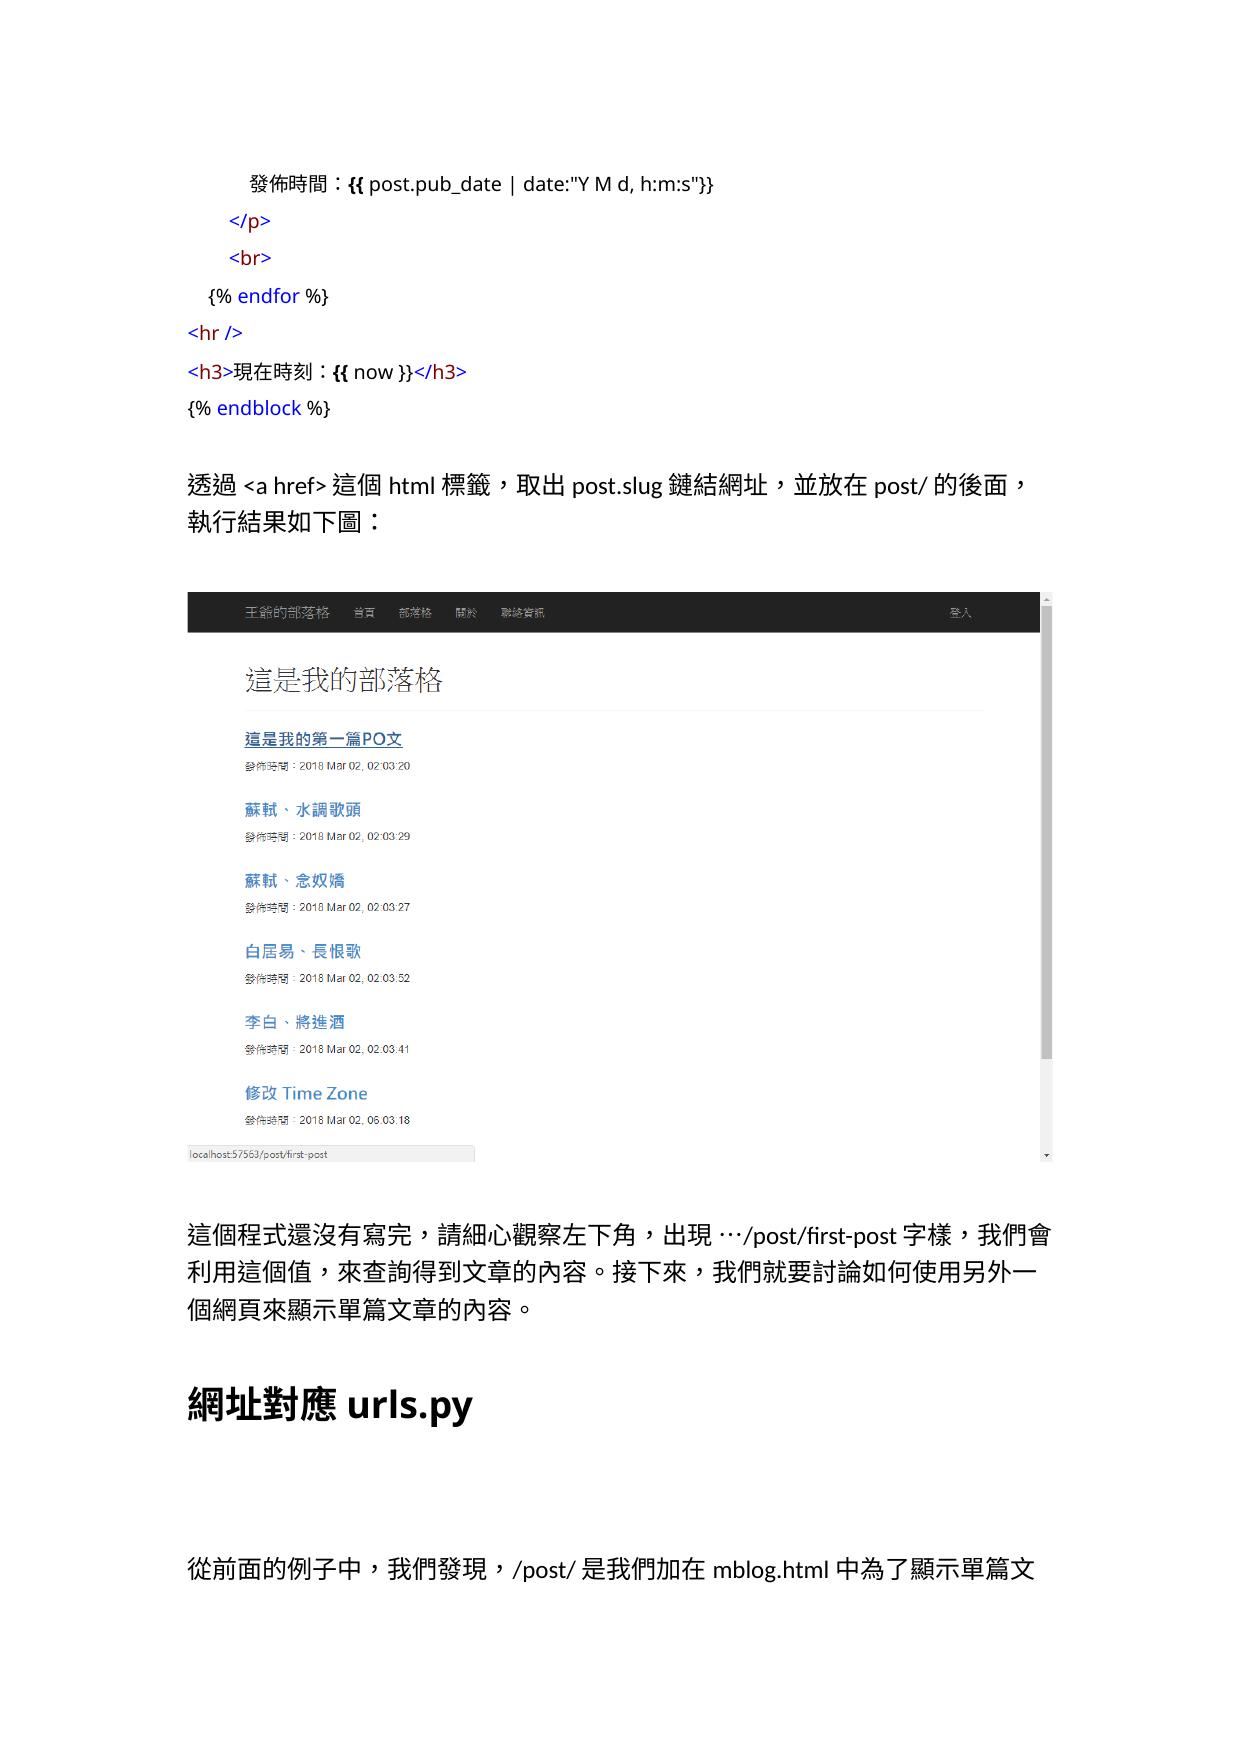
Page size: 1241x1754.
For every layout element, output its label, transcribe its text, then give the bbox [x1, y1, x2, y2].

text 發佈時間：{{ post.pub_date | date:"Y M d, h:m:s"}} [187, 164, 1053, 202]
text </p> [187, 202, 1053, 239]
text <h3>現在時刻：{{ now }}</h3> [187, 352, 1053, 389]
picture [187, 592, 1053, 1162]
text <hr /> [187, 314, 1053, 352]
text 透過 <a href> 這個 html 標籤，取出 post.slug 鏈結網址，並放在 post/ 的後面，執行結果如下圖： [187, 464, 1053, 539]
text {% endblock %} [187, 389, 1053, 427]
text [187, 1548, 1053, 1586]
text {% endfor %} [187, 277, 1053, 314]
subtitle 網址對應 urls.py [187, 1364, 1053, 1439]
text 這個程式還沒有寫完，請細心觀察左下角，出現 …/post/first-post 字樣，我們會利用這個值，來查詢得到文章的內容。接下來，我們就要討論如何使用另外一個網頁來顯示單篇文章的內容。 [187, 1214, 1053, 1327]
text <br> [187, 239, 1053, 277]
